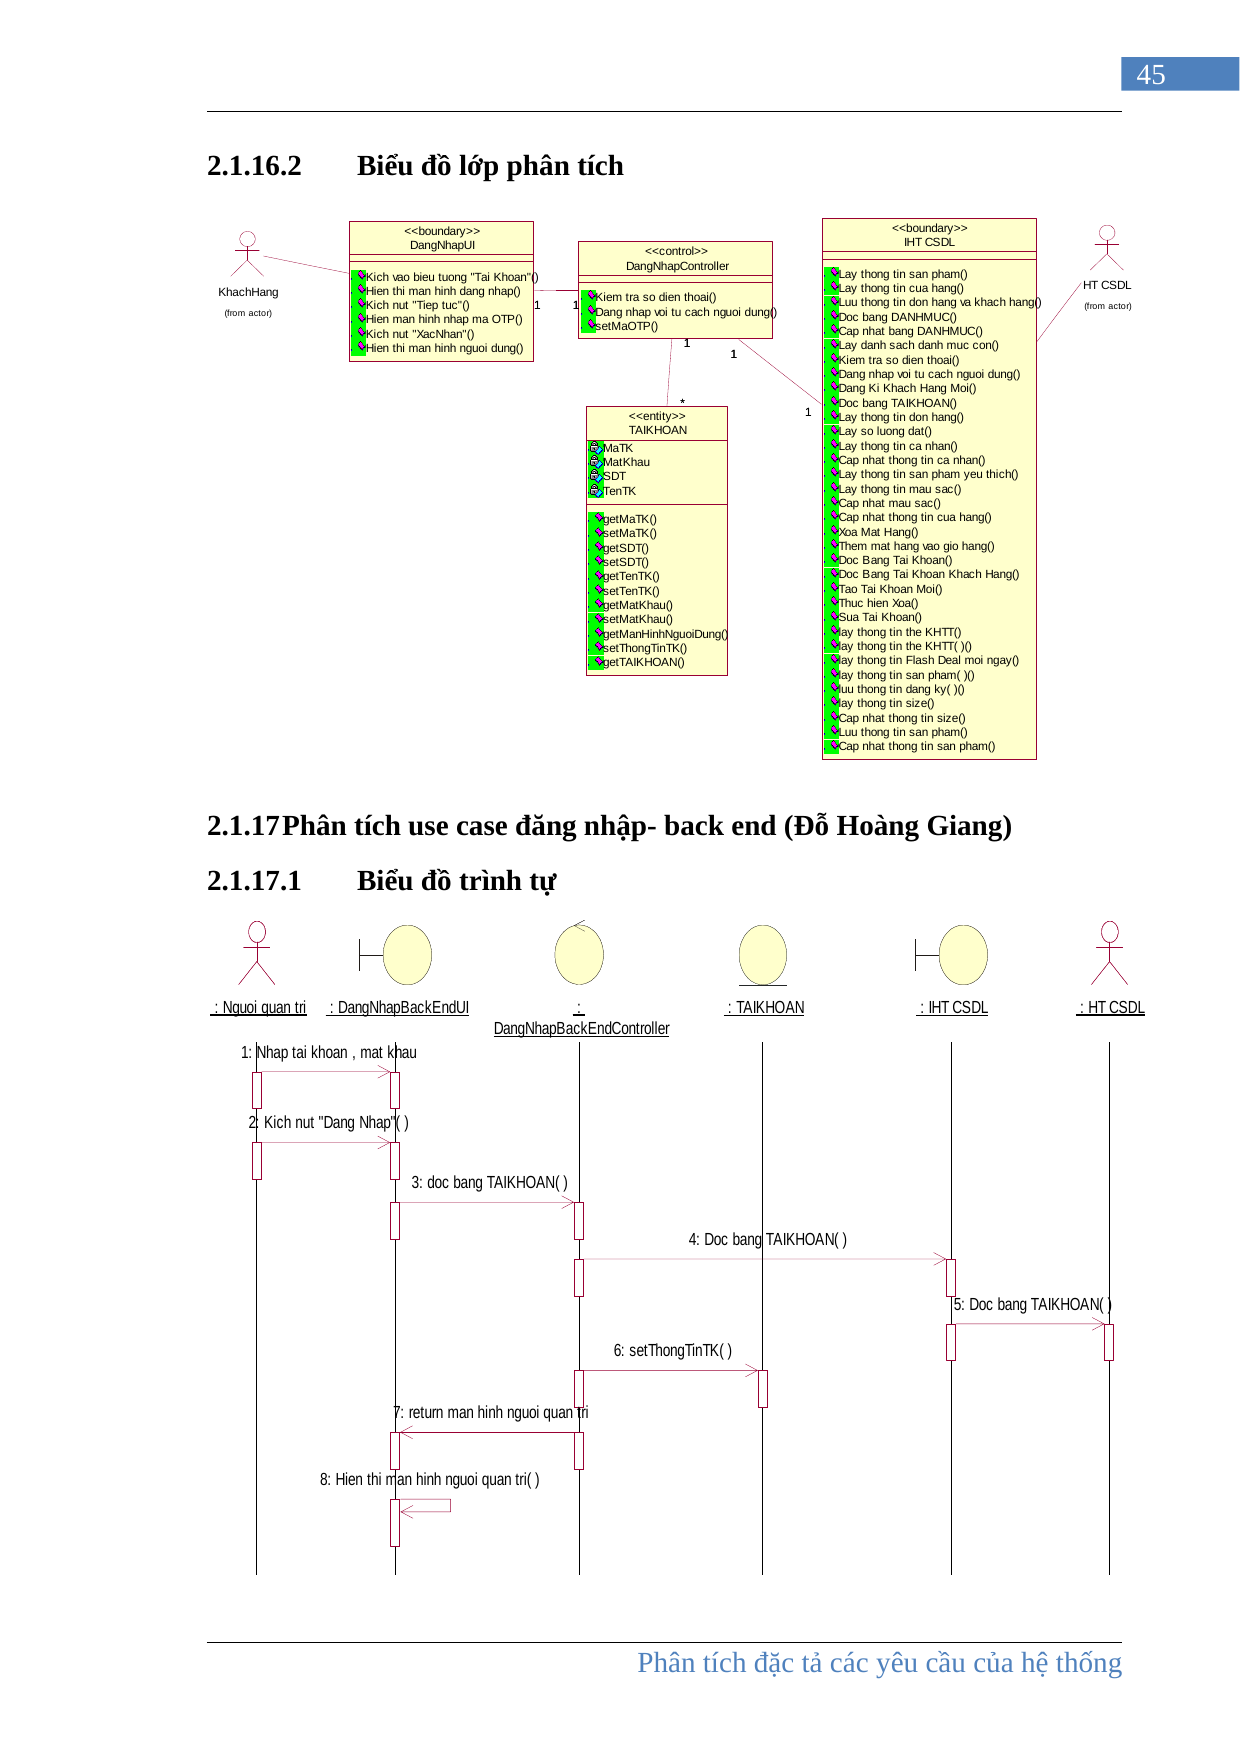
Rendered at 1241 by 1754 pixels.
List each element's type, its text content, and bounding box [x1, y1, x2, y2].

subtitle Biểu đồ trình tự [207, 863, 1122, 896]
subtitle Phân tích use case đăng nhập- back end (Đỗ Hoàng Giang) [207, 808, 1122, 842]
subtitle Biểu đồ lớp phân tích [207, 148, 1122, 181]
